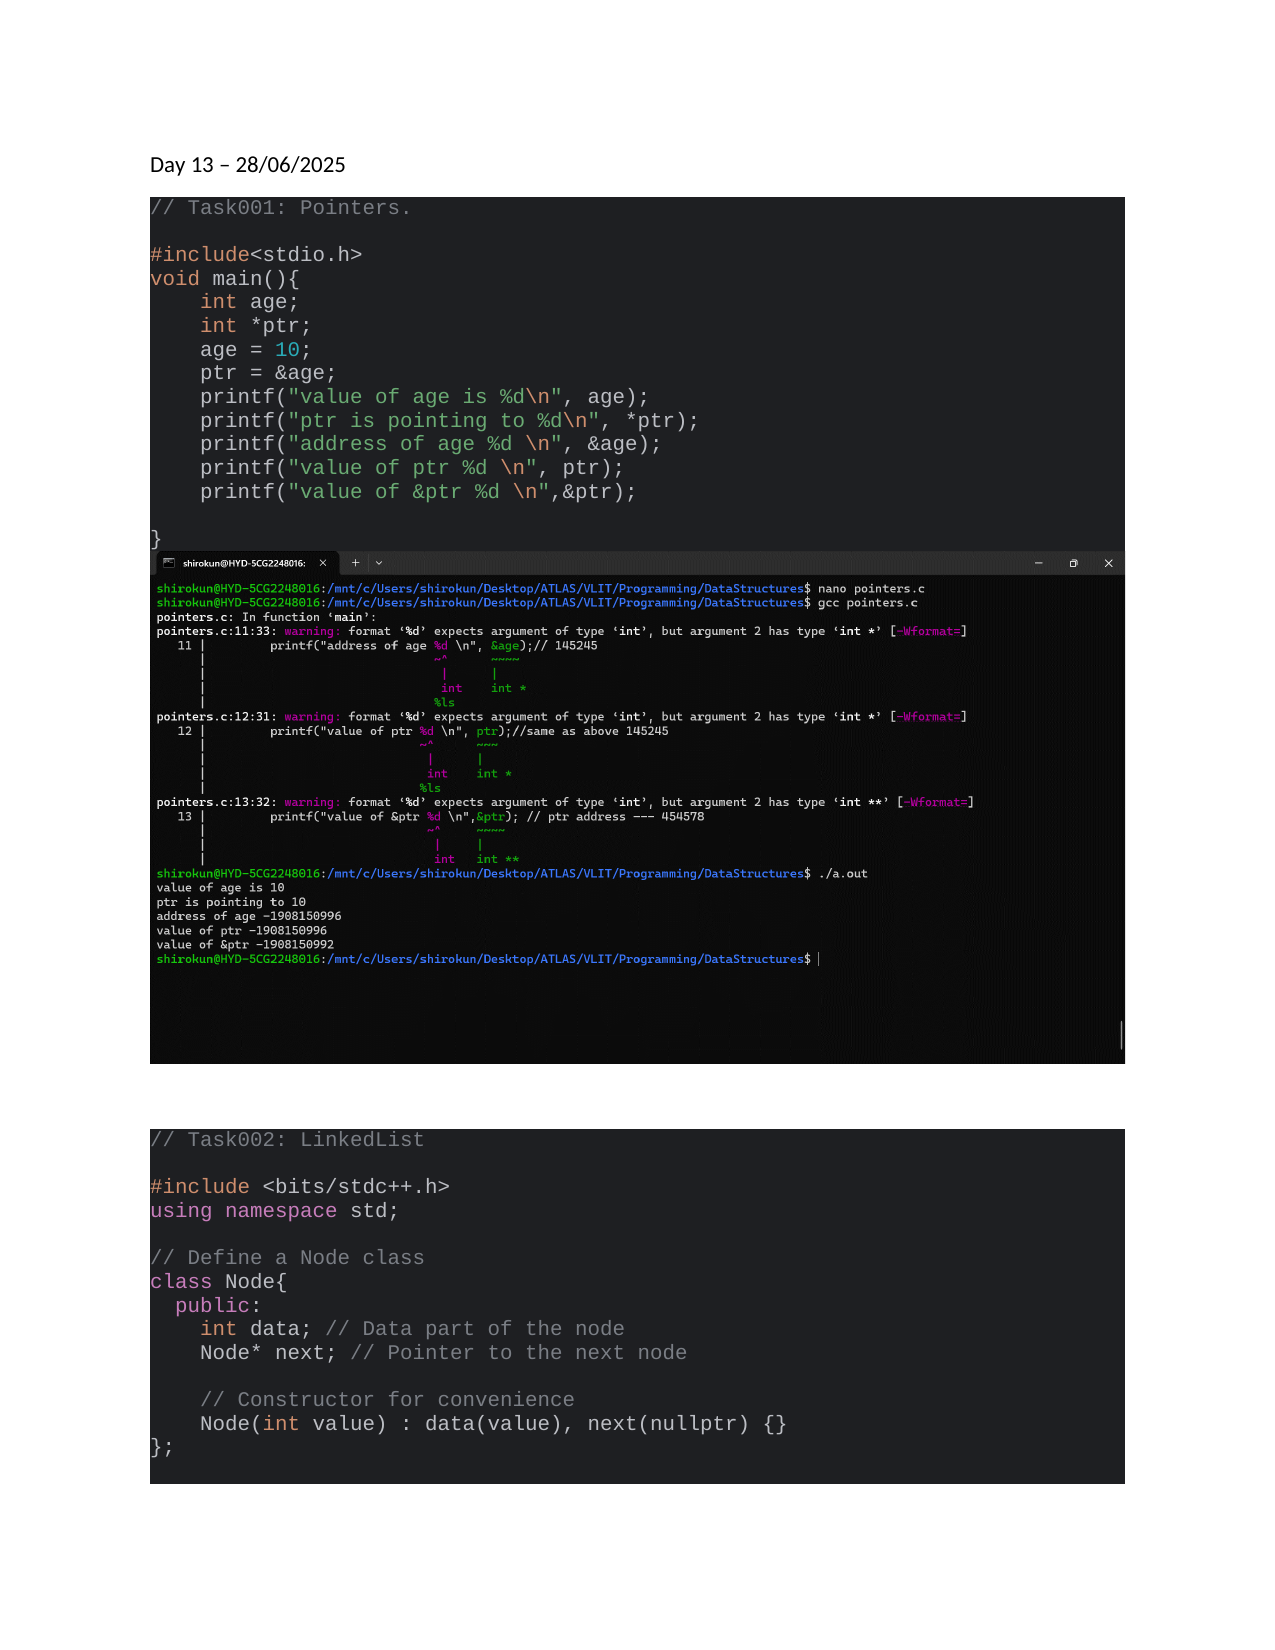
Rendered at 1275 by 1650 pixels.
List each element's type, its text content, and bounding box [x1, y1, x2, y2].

text // Task001: Pointers. #include<stdio.h> void main(){ int age; int *ptr; age = 10; ptr = &age; printf("value of age is %d\n", age); printf("ptr is pointing to %d\n", *ptr); printf("address of age %d \n", &age); printf("value of ptr %d \n", ptr); printf("value of &ptr %d \n",&ptr); } [150, 197, 1125, 551]
picture [150, 551, 1125, 1064]
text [150, 1129, 1125, 1484]
text Day 13 – 28/06/2025 [150, 150, 1125, 178]
